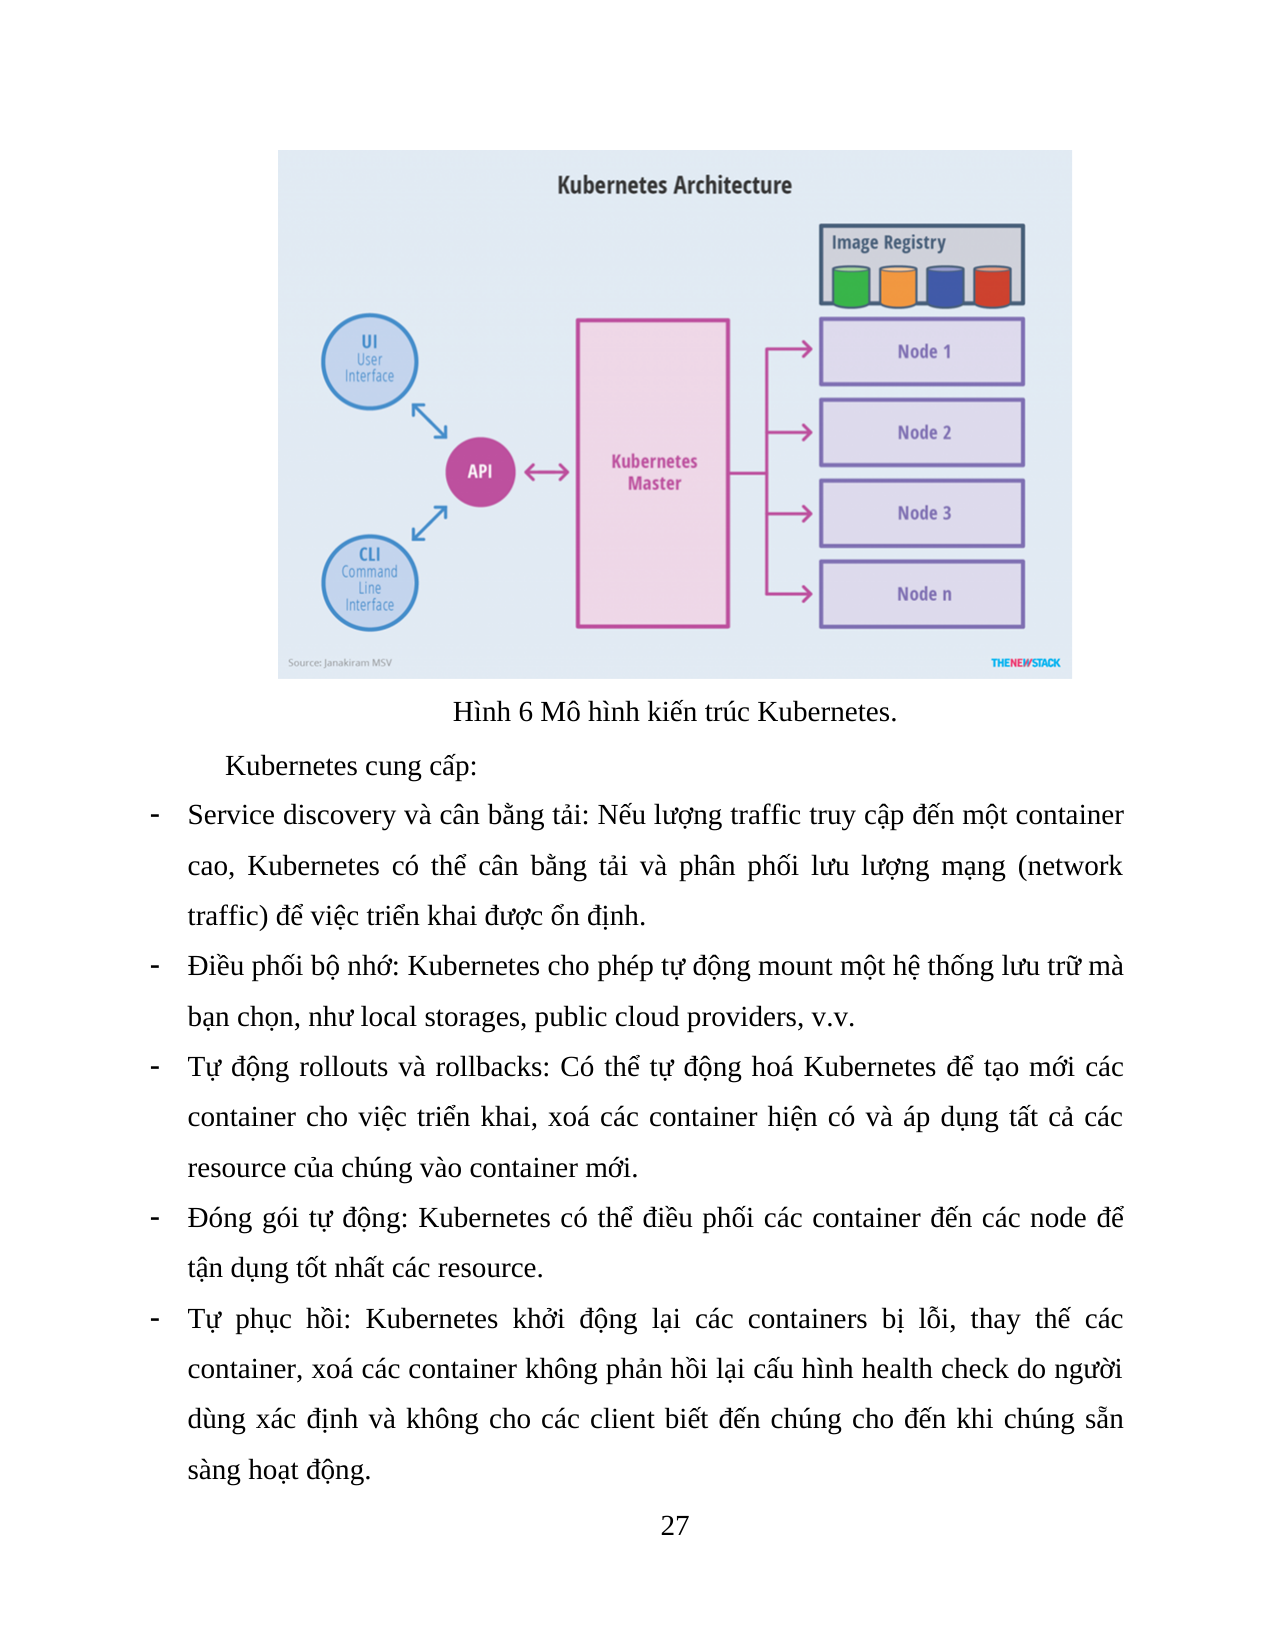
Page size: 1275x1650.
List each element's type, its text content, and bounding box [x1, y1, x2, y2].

list Service discovery và cân bằng tải: Nếu lượng traffic truy cập đến một container cao, Kubernetes có thể cân bằng tải và phân phối lưu lượng mạng (network traffic) để việc triển khai được ổn định. [150, 797, 1125, 931]
list Điều phối bộ nhớ: Kubernetes cho phép tự động mount một hệ thống lưu trữ mà bạn chọn, như local storages, public cloud providers, v.v. [150, 948, 1125, 1032]
list Đóng gói tự động: Kubernetes có thể điều phối các container đến các node để tận dụng tốt nhất các resource. [150, 1200, 1125, 1284]
list Tự phục hồi: Kubernetes khởi động lại các containers bị lỗi, thay thế các container, xoá các container không phản hồi lại cấu hình health check do người dùng xác định và không cho các client biết đến chúng cho đến khi chúng sẵn sàng hoạt động. [150, 1301, 1125, 1485]
list Tự động rollouts và rollbacks: Có thể tự động hoá Kubernetes để tạo mới các container cho việc triển khai, xoá các container hiện có và áp dụng tất cả các resource của chúng vào container mới. [150, 1049, 1125, 1183]
text Kubernetes cung cấp: [150, 748, 1125, 782]
picture [278, 150, 1073, 679]
